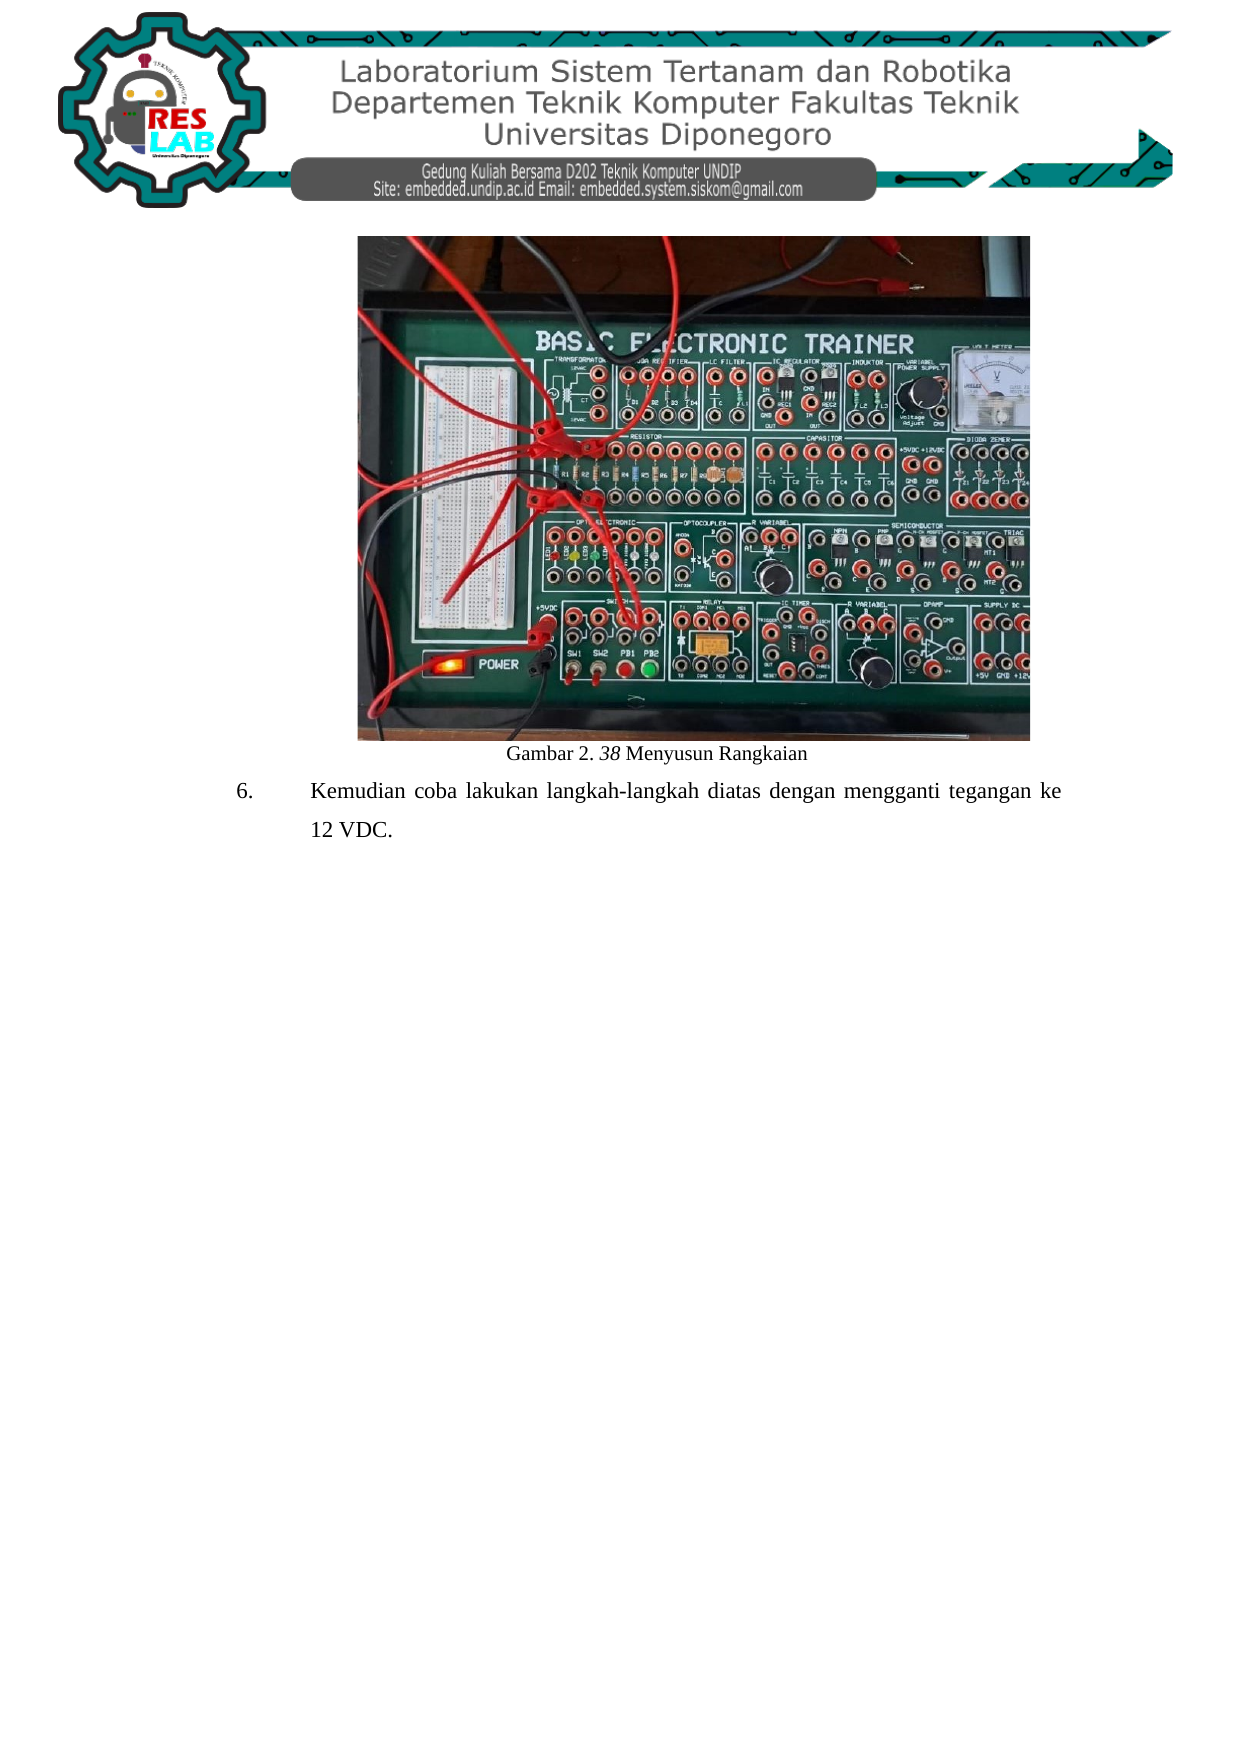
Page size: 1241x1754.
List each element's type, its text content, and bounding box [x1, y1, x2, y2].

picture [357, 236, 1031, 741]
text Gambar 2. 38 Menyusun Rangkaian [251, 741, 1063, 765]
list Kemudian coba lakukan langkah-langkah diatas dengan mengganti tegangan ke 12 VDC. [236, 777, 1063, 842]
picture [57, 11, 1173, 208]
